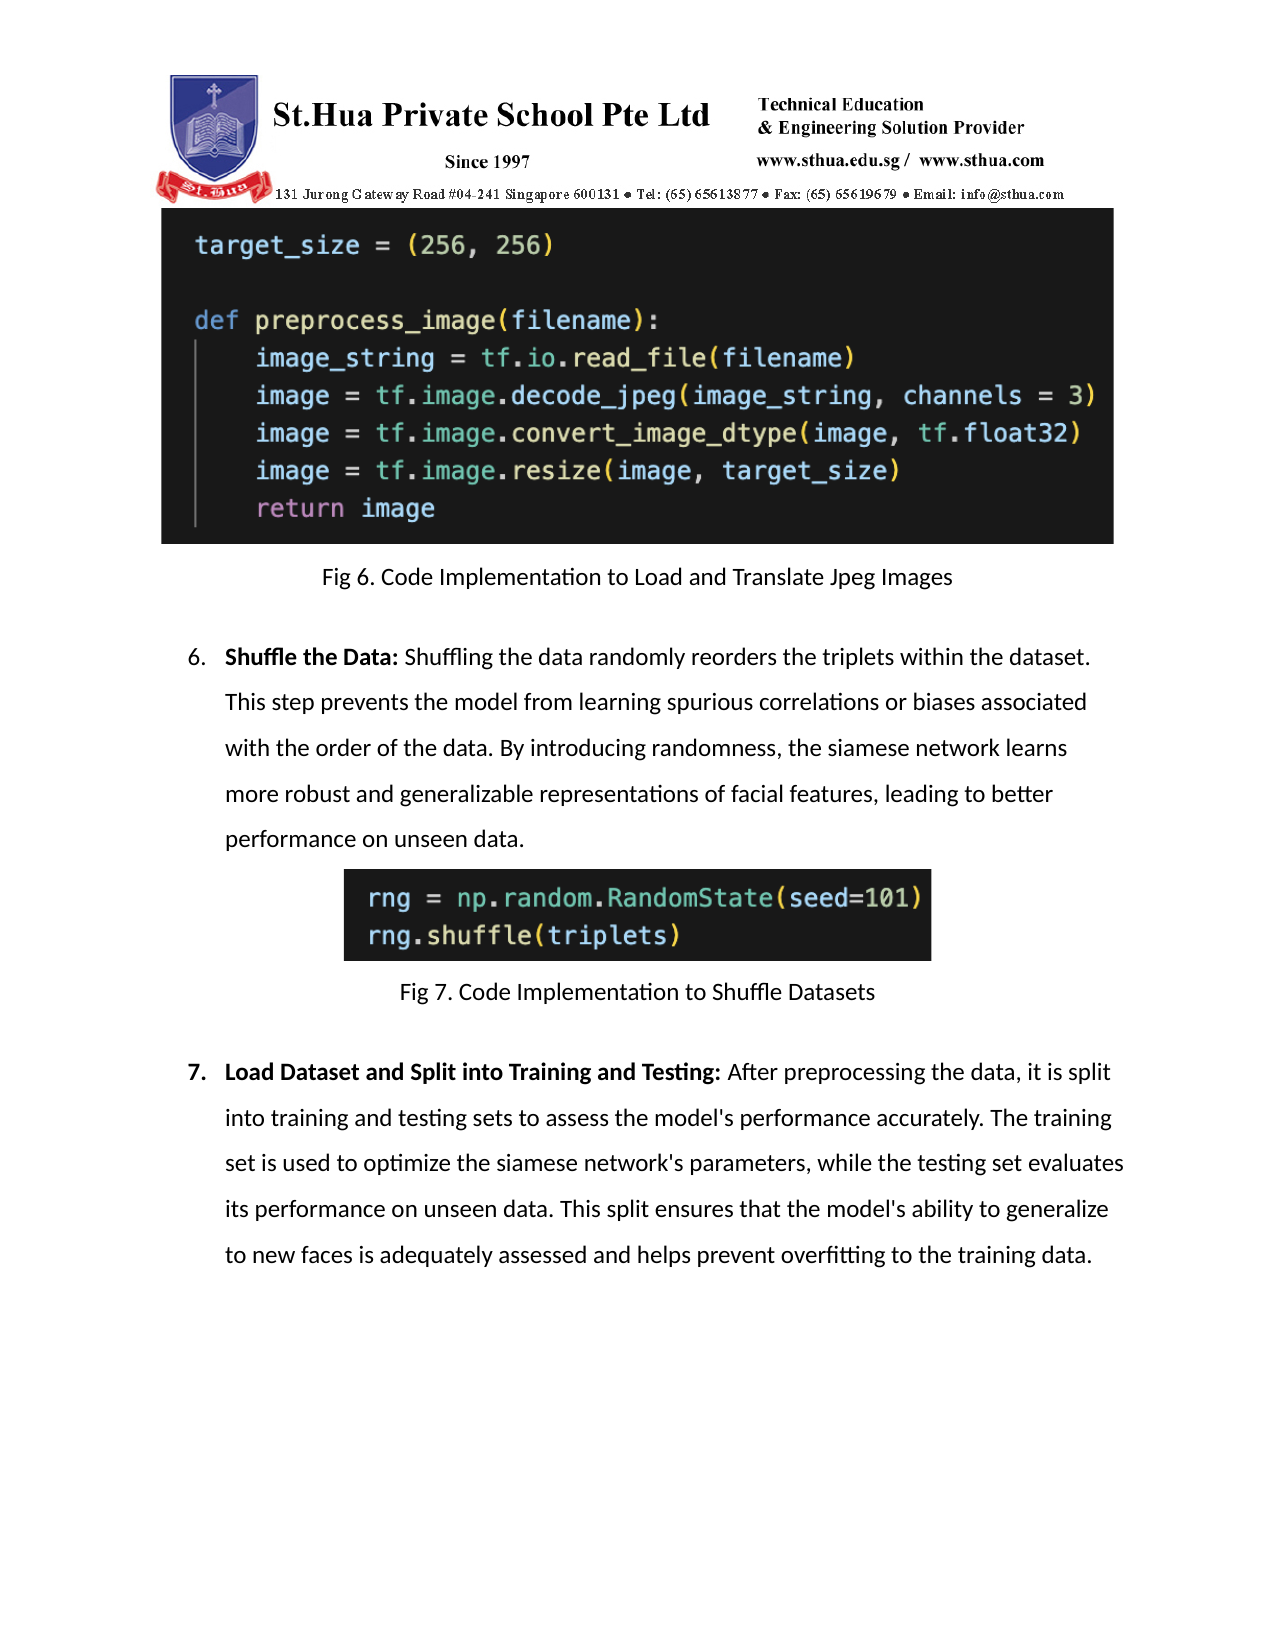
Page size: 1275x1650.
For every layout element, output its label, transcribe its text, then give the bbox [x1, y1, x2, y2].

list Shuffle the Data: Shuffling the data randomly reorders the triplets within the dataset. This step prevents the model from learning spurious correlations or biases associated with the order of the data. By introducing randomness, the siamese network learns more robust and generalizable representations of facial features, leading to better performance on unseen data. [187, 641, 1125, 854]
list Load Dataset and Split into Training and Testing: After preprocessing the data, it is split into training and testing sets to assess the model's performance accurately. The training set is used to optimize the siamese network's parameters, while the testing set evaluates its performance on unseen data. This split ensures that the model's ability to generalize to new faces is adequately assessed and helps prevent overfitting to the training data. [187, 1056, 1125, 1269]
picture [150, 75, 1114, 544]
text Fig 6. Code Implementation to Load and Translate Jpeg Images [150, 561, 1125, 591]
picture [343, 869, 932, 961]
text Fig 7. Code Implementation to Shuffle Datasets [150, 976, 1125, 1007]
